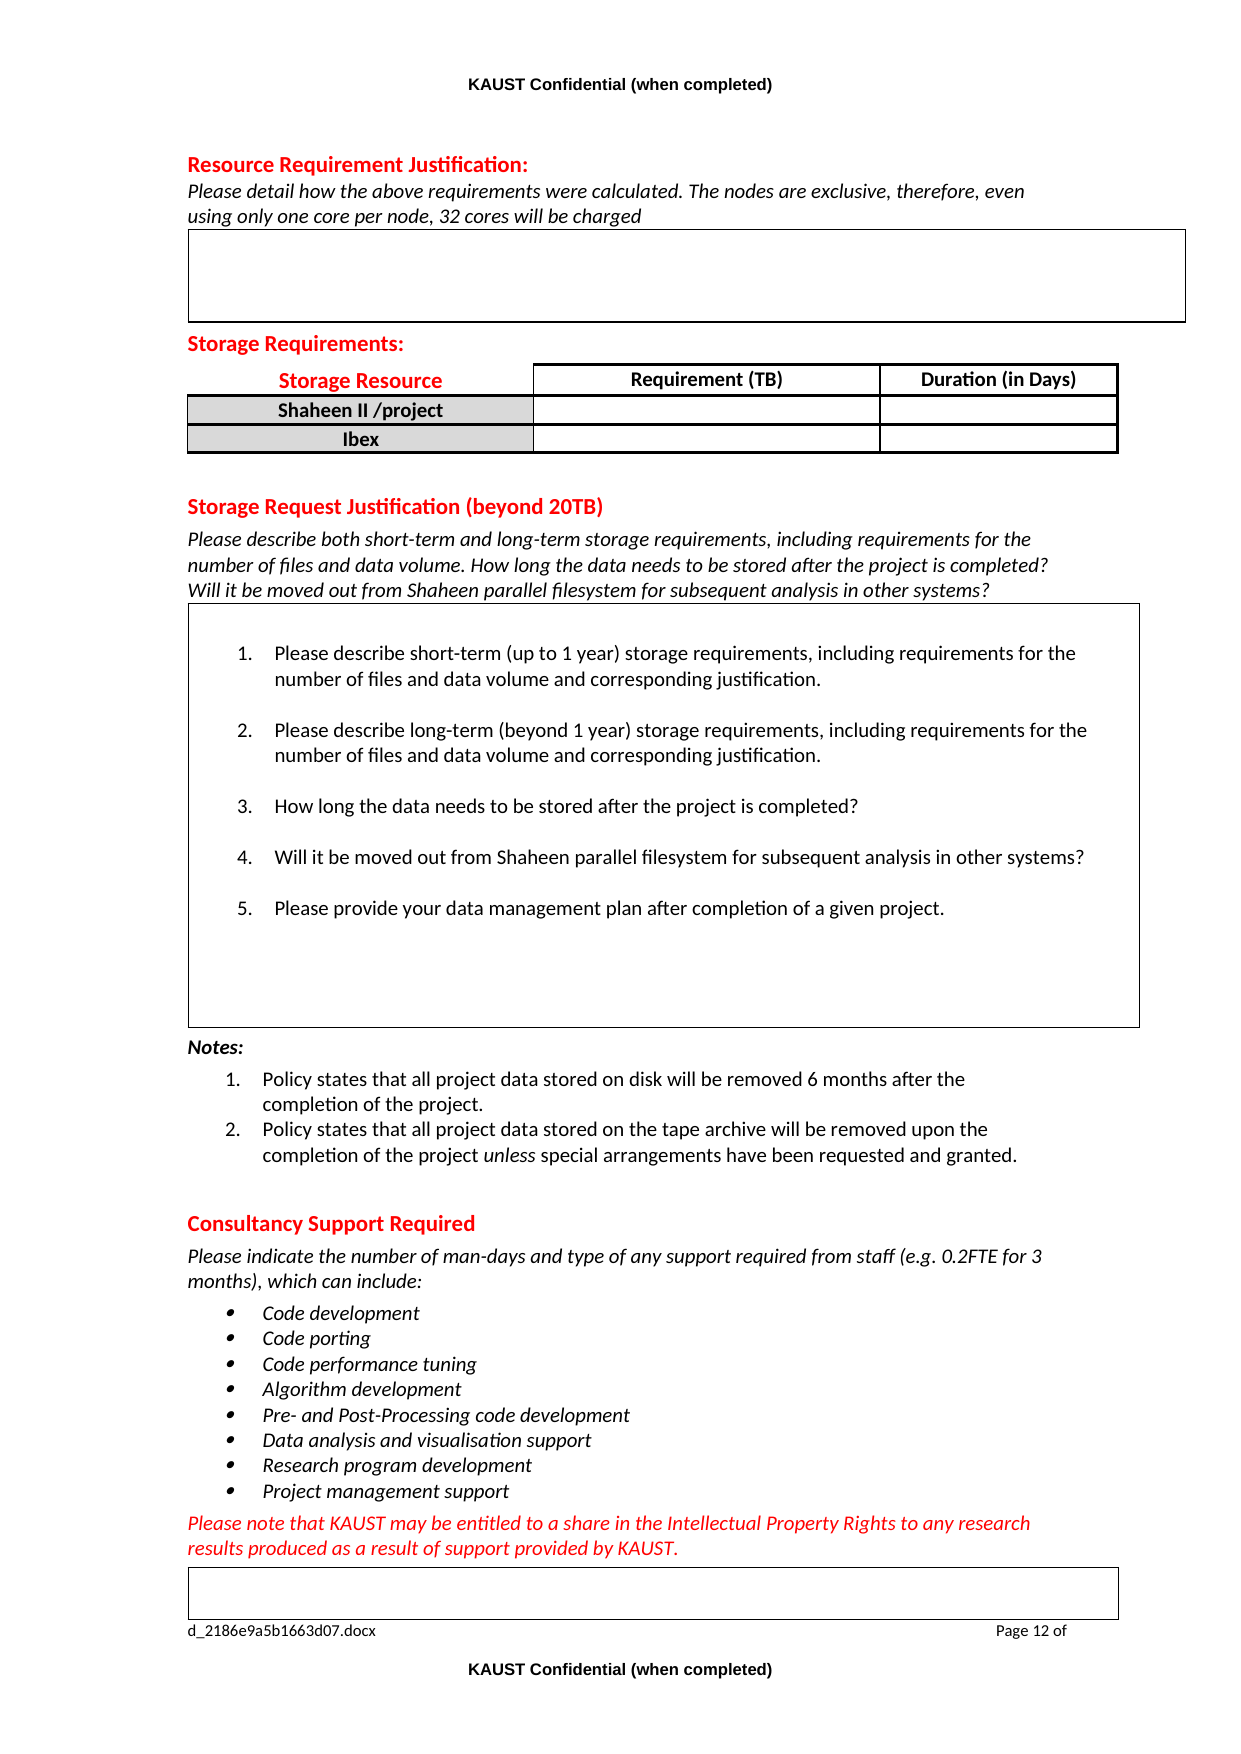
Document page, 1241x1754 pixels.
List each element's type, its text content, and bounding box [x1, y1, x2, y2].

text Please describe both short-term and long-term storage requirements, including requirements for the number of files and data volume. How long the data needs to be stored after the project is completed? Will it be moved out from Shaheen parallel filesystem for subsequent analysis in other systems? [187, 527, 1053, 603]
table_header [189, 230, 1185, 321]
list Algorithm development [225, 1376, 1053, 1402]
text Please indicate the number of man-days and type of any support required from staff (e.g. 0.2FTE for 3 months), which can include: [187, 1243, 1053, 1294]
list Data analysis and visualisation support [225, 1427, 1053, 1453]
table_cell Shaheen II /project [188, 397, 533, 423]
table_cell [881, 426, 1116, 451]
list Code performance tuning [225, 1351, 1053, 1376]
list Policy states that all project data stored on the tape archive will be removed upon the completion of the project unless special arrangements have been requested and granted. [225, 1117, 1053, 1167]
list Code development [225, 1300, 1053, 1326]
subtitle Storage Request Justification (beyond 20TB) [187, 492, 1053, 520]
table_cell [881, 397, 1116, 423]
table_header [189, 1568, 1118, 1619]
text Notes: [187, 1034, 1053, 1059]
subtitle Consultancy Support Required [187, 1209, 1053, 1237]
list Policy states that all project data stored on disk will be removed 6 months after the completion of the project. [225, 1066, 1053, 1117]
table_cell Ibex [188, 426, 533, 451]
list Pre- and Post-Processing code development [225, 1402, 1053, 1427]
table_header Storage Resource [188, 363, 533, 394]
table_header Please describe short-term (up to 1 year) storage requirements, including requirements for the number of files and data volume and corresponding justification. Please describe long-term (beyond 1 year) storage requirements, including requirements for the number of files and data volume and corresponding justification. How long the data needs to be stored after the project is completed? Will it be moved out from Shaheen parallel filesystem for subsequent analysis in other systems? Please provide your data management plan after completion of a given project. [189, 604, 1139, 1027]
text Please note that KAUST may be entitled to a share in the Intellectual Property Rights to any research results produced as a result of support provided by KAUST. [187, 1510, 1053, 1561]
table_cell [534, 426, 879, 451]
table_cell [534, 397, 879, 423]
list Project management support [225, 1478, 1053, 1503]
table_header Requirement (TB) [534, 366, 879, 394]
text Please detail how the above requirements were calculated. The nodes are exclusive, therefore, even using only one core per node, 32 cores will be charged [187, 178, 1053, 229]
subtitle Storage Requirements: [187, 329, 1053, 357]
list Research program development [225, 1453, 1053, 1478]
table_header Duration (in Days) [881, 366, 1116, 394]
list Code porting [225, 1326, 1053, 1351]
subtitle Resource Requirement Justification: [187, 150, 1053, 178]
